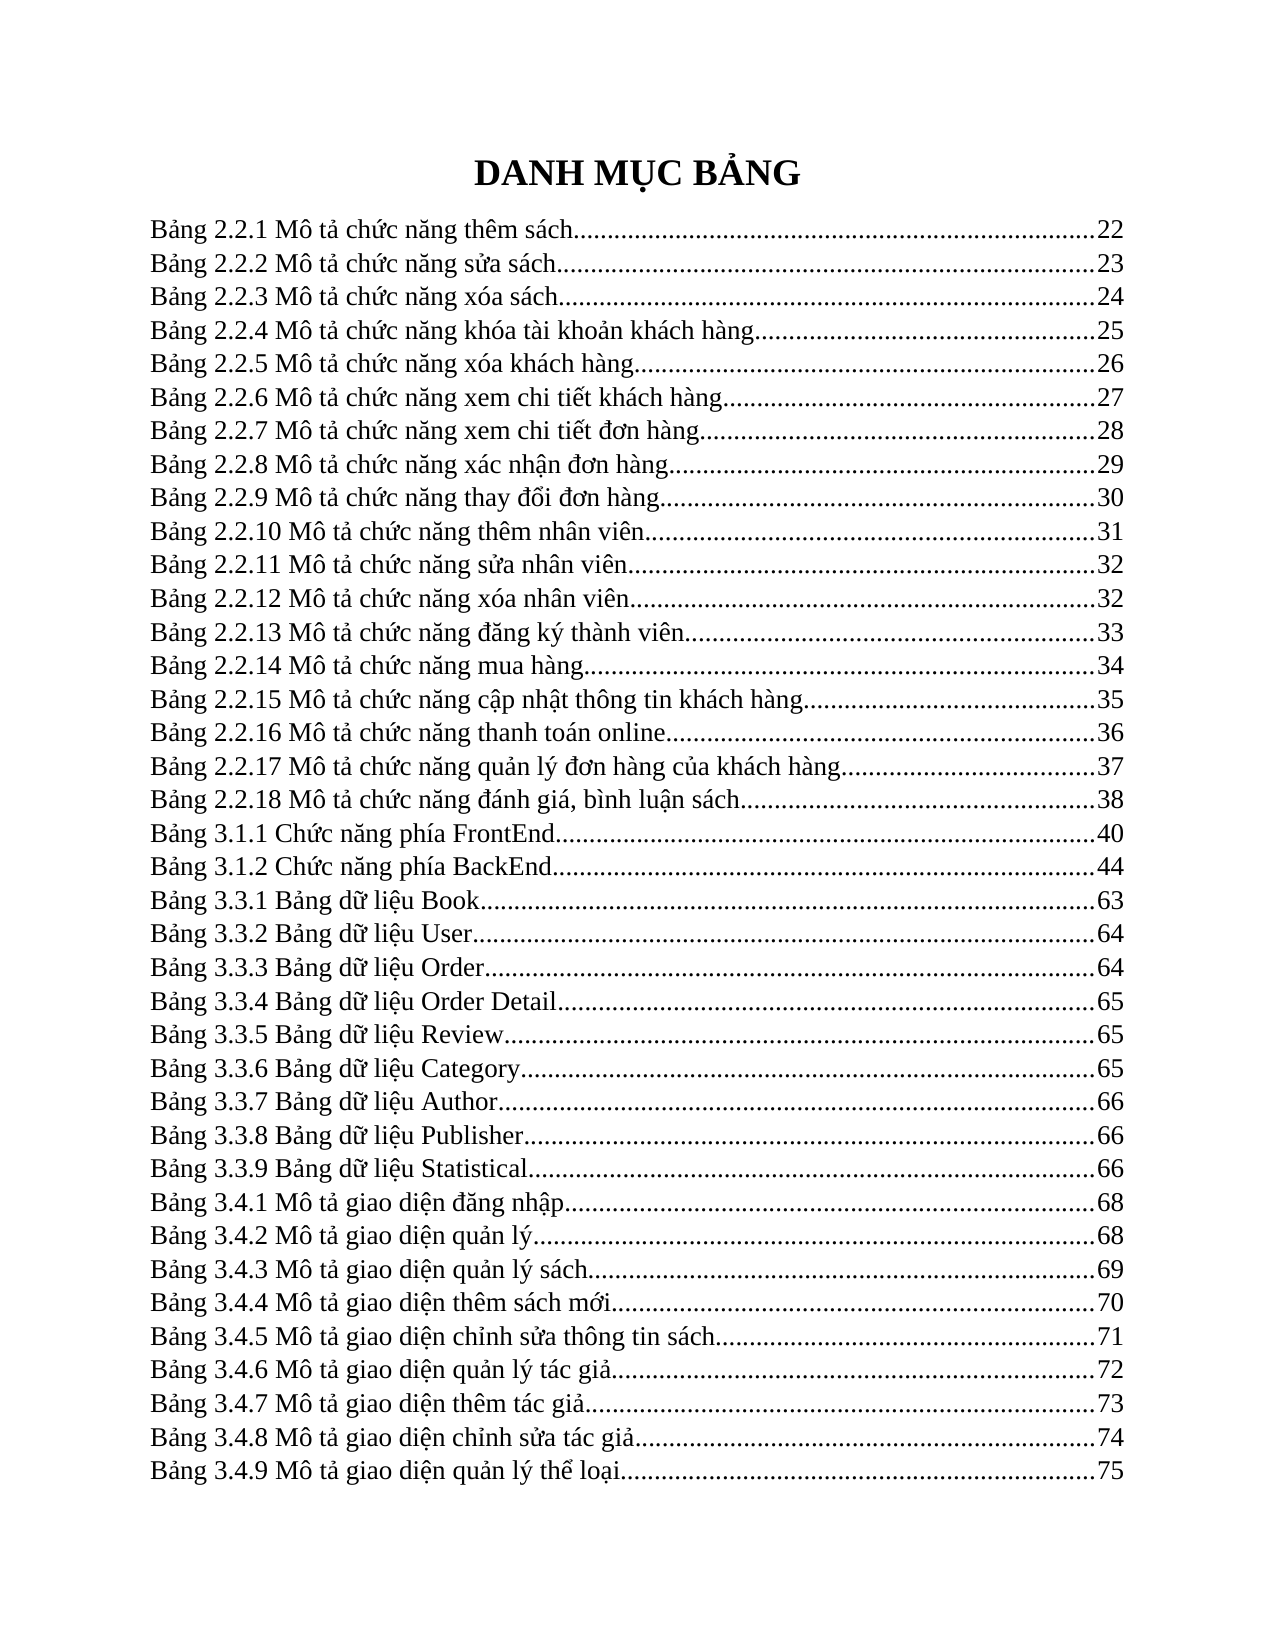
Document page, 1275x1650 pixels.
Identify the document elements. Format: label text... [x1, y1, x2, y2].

text Bảng 2.2.15 Mô tả chức năng cập nhật thông tin khách hàng 35 [150, 683, 1125, 714]
text Bảng 3.4.1 Mô tả giao diện đăng nhập 68 [150, 1186, 1125, 1217]
text Bảng 2.2.11 Mô tả chức năng sửa nhân viên 32 [150, 549, 1125, 580]
text Bảng 3.3.9 Bảng dữ liệu Statistical 66 [150, 1152, 1125, 1183]
text Bảng 2.2.8 Mô tả chức năng xác nhận đơn hàng 29 [150, 448, 1125, 479]
text Bảng 2.2.5 Mô tả chức năng xóa khách hàng 26 [150, 347, 1125, 378]
text Bảng 3.3.4 Bảng dữ liệu Order Detail 65 [150, 985, 1125, 1016]
text Bảng 3.4.4 Mô tả giao diện thêm sách mới 70 [150, 1287, 1125, 1318]
text DANH MỤC BẢNG [150, 150, 1125, 193]
text Bảng 3.1.2 Chức năng phía BackEnd 44 [150, 851, 1125, 882]
text Bảng 2.2.4 Mô tả chức năng khóa tài khoản khách hàng 25 [150, 314, 1125, 345]
text Bảng 2.2.2 Mô tả chức năng sửa sách 23 [150, 247, 1125, 278]
text Bảng 3.3.2 Bảng dữ liệu User 64 [150, 918, 1125, 949]
text Bảng 3.3.3 Bảng dữ liệu Order 64 [150, 951, 1125, 982]
text Bảng 3.4.7 Mô tả giao diện thêm tác giả 73 [150, 1387, 1125, 1418]
text Bảng 3.4.5 Mô tả giao diện chỉnh sửa thông tin sách 71 [150, 1320, 1125, 1351]
text Bảng 3.4.6 Mô tả giao diện quản lý tác giả 72 [150, 1354, 1125, 1385]
text Bảng 2.2.17 Mô tả chức năng quản lý đơn hàng của khách hàng 37 [150, 750, 1125, 781]
text Bảng 3.3.1 Bảng dữ liệu Book 63 [150, 884, 1125, 915]
text Bảng 3.4.3 Mô tả giao diện quản lý sách 69 [150, 1253, 1125, 1284]
text Bảng 3.4.8 Mô tả giao diện chỉnh sửa tác giả 74 [150, 1421, 1125, 1452]
text Bảng 2.2.12 Mô tả chức năng xóa nhân viên 32 [150, 582, 1125, 613]
text Bảng 2.2.14 Mô tả chức năng mua hàng 34 [150, 649, 1125, 680]
text Bảng 2.2.3 Mô tả chức năng xóa sách 24 [150, 280, 1125, 311]
text Bảng 2.2.16 Mô tả chức năng thanh toán online 36 [150, 716, 1125, 747]
text Bảng 2.2.1 Mô tả chức năng thêm sách 22 [150, 213, 1125, 244]
text Bảng 3.3.7 Bảng dữ liệu Author 66 [150, 1085, 1125, 1116]
text Bảng 2.2.9 Mô tả chức năng thay đổi đơn hàng 30 [150, 482, 1125, 513]
text Bảng 2.2.6 Mô tả chức năng xem chi tiết khách hàng 27 [150, 381, 1125, 412]
text Bảng 2.2.10 Mô tả chức năng thêm nhân viên 31 [150, 515, 1125, 546]
text Bảng 3.1.1 Chức năng phía FrontEnd 40 [150, 817, 1125, 848]
text Bảng 3.3.6 Bảng dữ liệu Category 65 [150, 1052, 1125, 1083]
text Bảng 2.2.18 Mô tả chức năng đánh giá, bình luận sách 38 [150, 783, 1125, 814]
text Bảng 3.3.8 Bảng dữ liệu Publisher 66 [150, 1119, 1125, 1150]
text Bảng 3.4.9 Mô tả giao diện quản lý thể loại 75 [150, 1454, 1125, 1485]
text Bảng 3.4.2 Mô tả giao diện quản lý 68 [150, 1219, 1125, 1251]
text Bảng 2.2.13 Mô tả chức năng đăng ký thành viên 33 [150, 616, 1125, 647]
text Bảng 3.3.5 Bảng dữ liệu Review 65 [150, 1018, 1125, 1049]
text Bảng 2.2.7 Mô tả chức năng xem chi tiết đơn hàng 28 [150, 414, 1125, 446]
